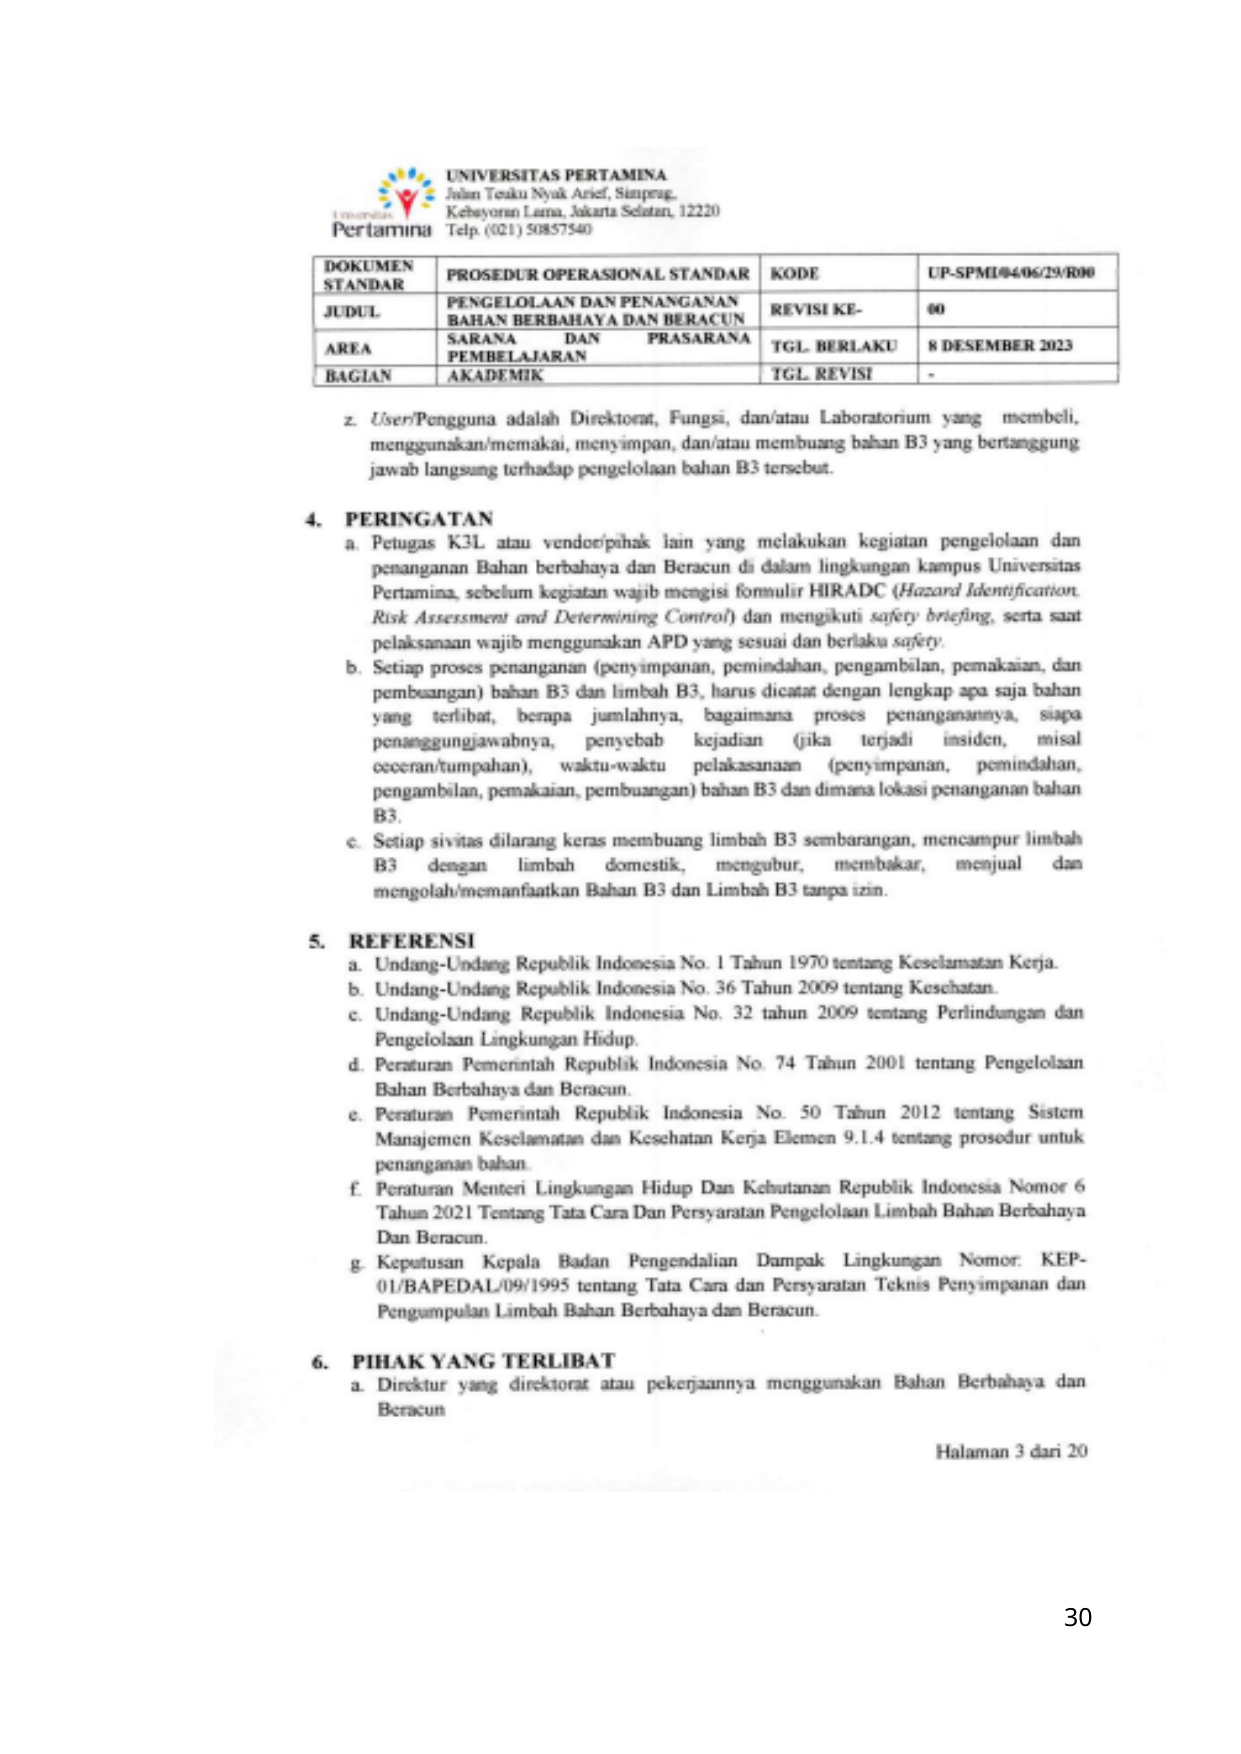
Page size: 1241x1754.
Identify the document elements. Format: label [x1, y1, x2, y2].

picture [214, 147, 1167, 1492]
